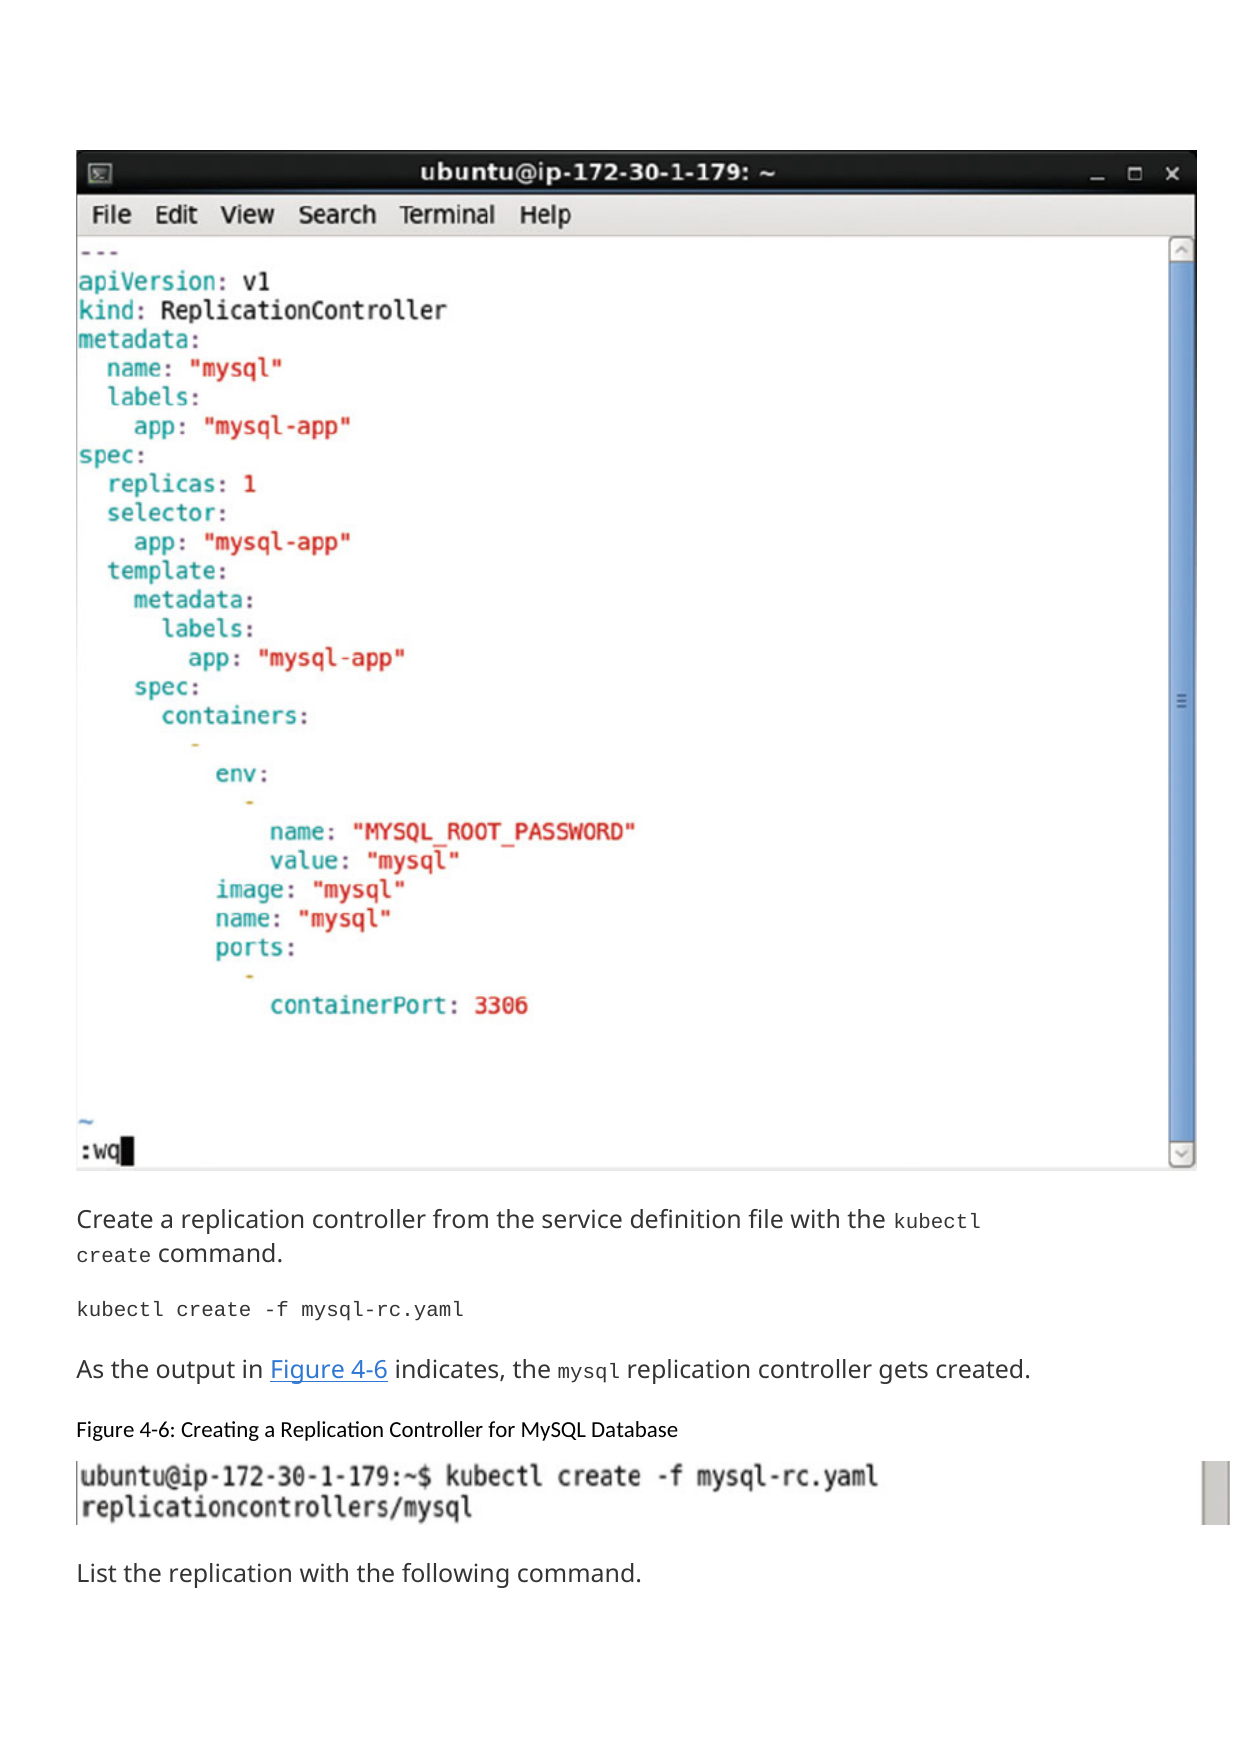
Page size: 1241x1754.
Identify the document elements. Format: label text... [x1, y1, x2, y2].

picture [76, 1461, 1230, 1525]
picture [76, 150, 1197, 1171]
text kubectl create -f mysql-rc.yaml [76, 1299, 1167, 1323]
text Figure 4-6: Creating a Replication Controller for MySQL Database [76, 1415, 1167, 1443]
text As the output in Figure 4-6 indicates, the mysql replication controller gets created. [76, 1352, 1167, 1386]
text Create a replication controller from the service definition file with the kubectl create command. [76, 1202, 1167, 1270]
text List the replication with the following command. [76, 1556, 1167, 1590]
